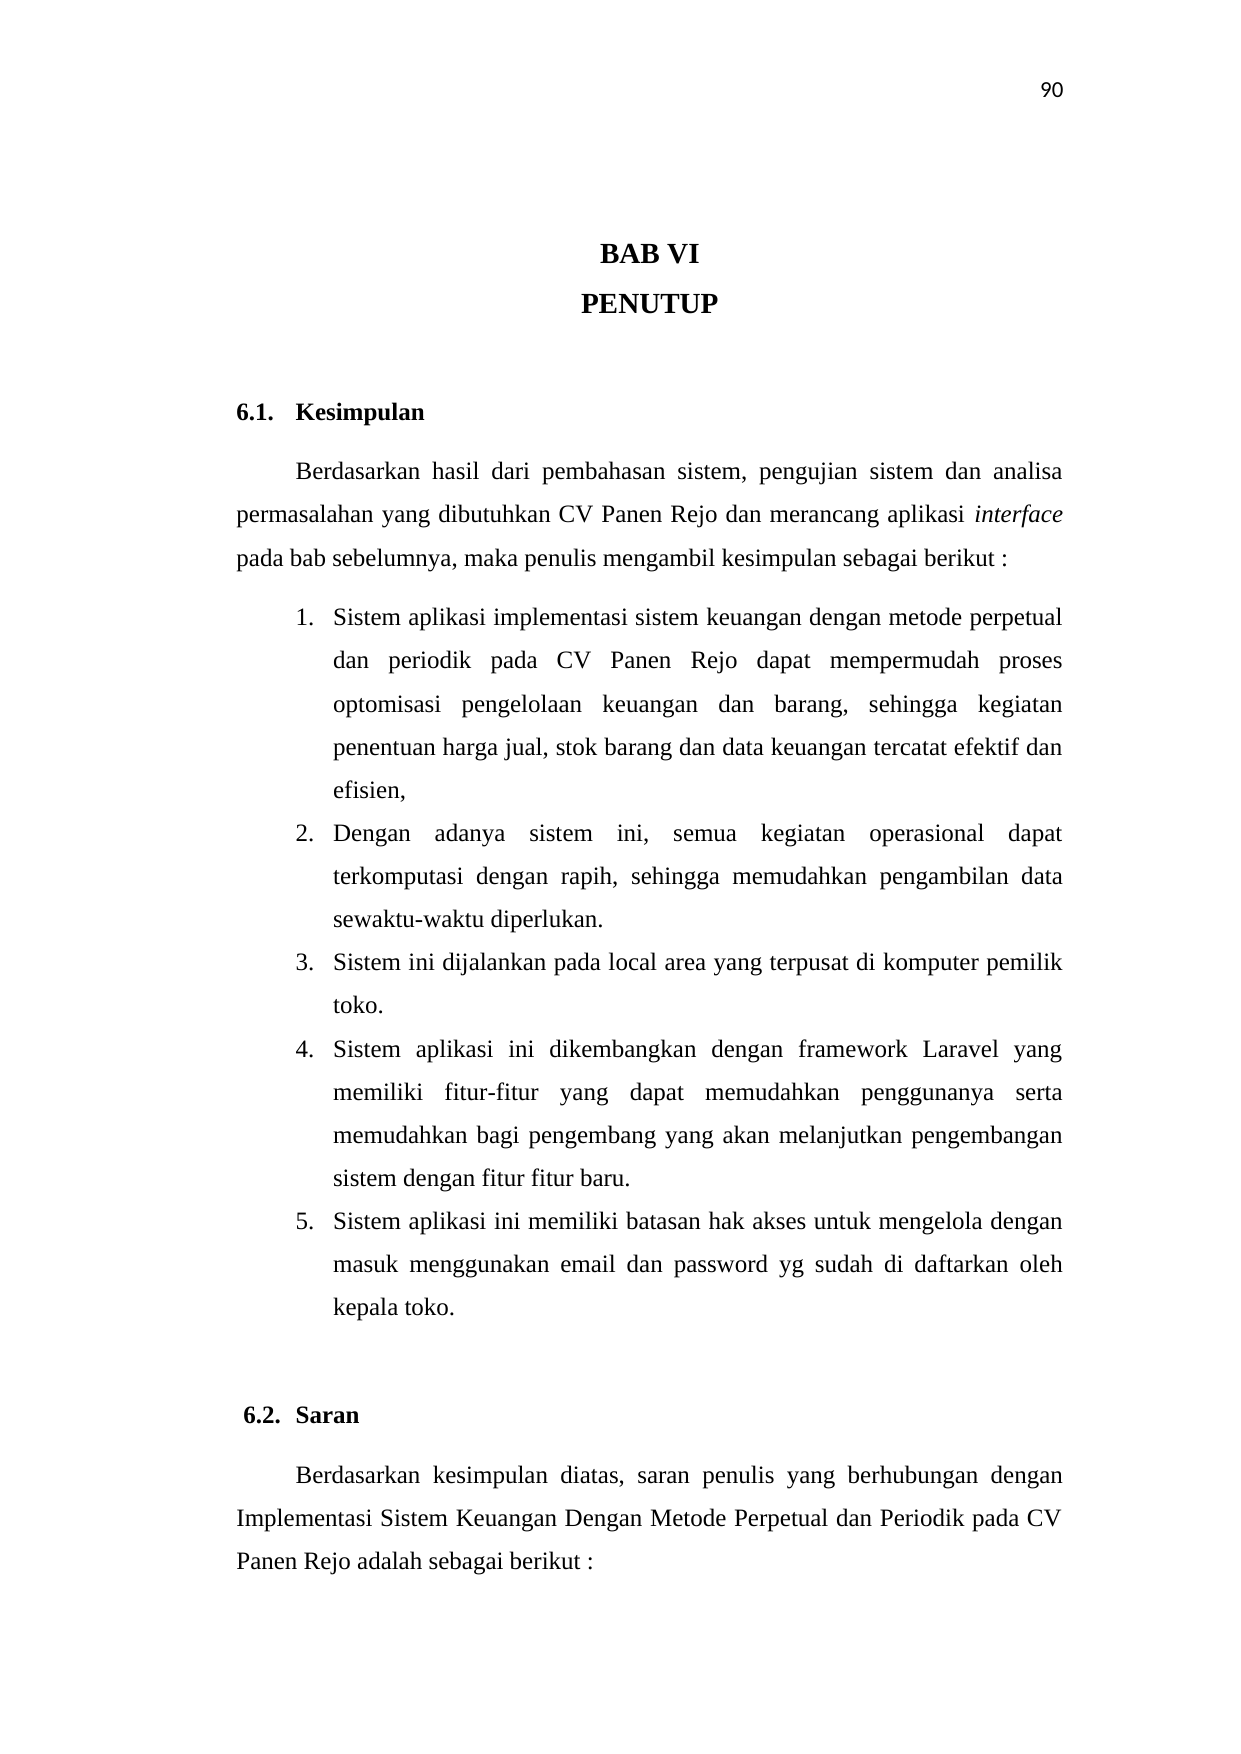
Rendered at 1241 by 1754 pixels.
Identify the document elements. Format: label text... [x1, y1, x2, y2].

text Berdasarkan kesimpulan diatas, saran penulis yang berhubungan dengan Implementasi Sistem Keuangan Dengan Metode Perpetual dan Periodik pada CV Panen Rejo adalah sebagai berikut : [236, 1460, 1063, 1575]
list Kesimpulan [236, 397, 1063, 425]
list Sistem aplikasi implementasi sistem keuangan dengan metode perpetual dan periodik pada CV Panen Rejo dapat mempermudah proses optomisasi pengelolaan keuangan dan barang, sehingga kegiatan penentuan harga jual, stok barang dan data keuangan tercatat efektif dan efisien, [295, 602, 1063, 804]
subtitle BAB VI [236, 236, 1063, 270]
text Berdasarkan hasil dari pembahasan sistem, pengujian sistem dan analisa permasalahan yang dibutuhkan CV Panen Rejo dan merancang aplikasi interface pada bab sebelumnya, maka penulis mengambil kesimpulan sebagai berikut : [236, 456, 1063, 571]
list Sistem aplikasi ini memiliki batasan hak akses untuk mengelola dengan masuk menggunakan email dan password yg sudah di daftarkan oleh kepala toko. [295, 1206, 1063, 1321]
list Saran [243, 1400, 1063, 1429]
list Sistem ini dijalankan pada local area yang terpusat di komputer pemilik toko. [295, 947, 1063, 1019]
subtitle PENUTUP [236, 287, 1063, 320]
list Dengan adanya sistem ini, semua kegiatan operasional dapat terkomputasi dengan rapih, sehingga memudahkan pengambilan data sewaktu-waktu diperlukan. [295, 818, 1063, 933]
list Sistem aplikasi ini dikembangkan dengan framework Laravel yang memiliki fitur-fitur yang dapat memudahkan penggunanya serta memudahkan bagi pengembang yang akan melanjutkan pengembangan sistem dengan fitur fitur baru. [295, 1034, 1063, 1192]
